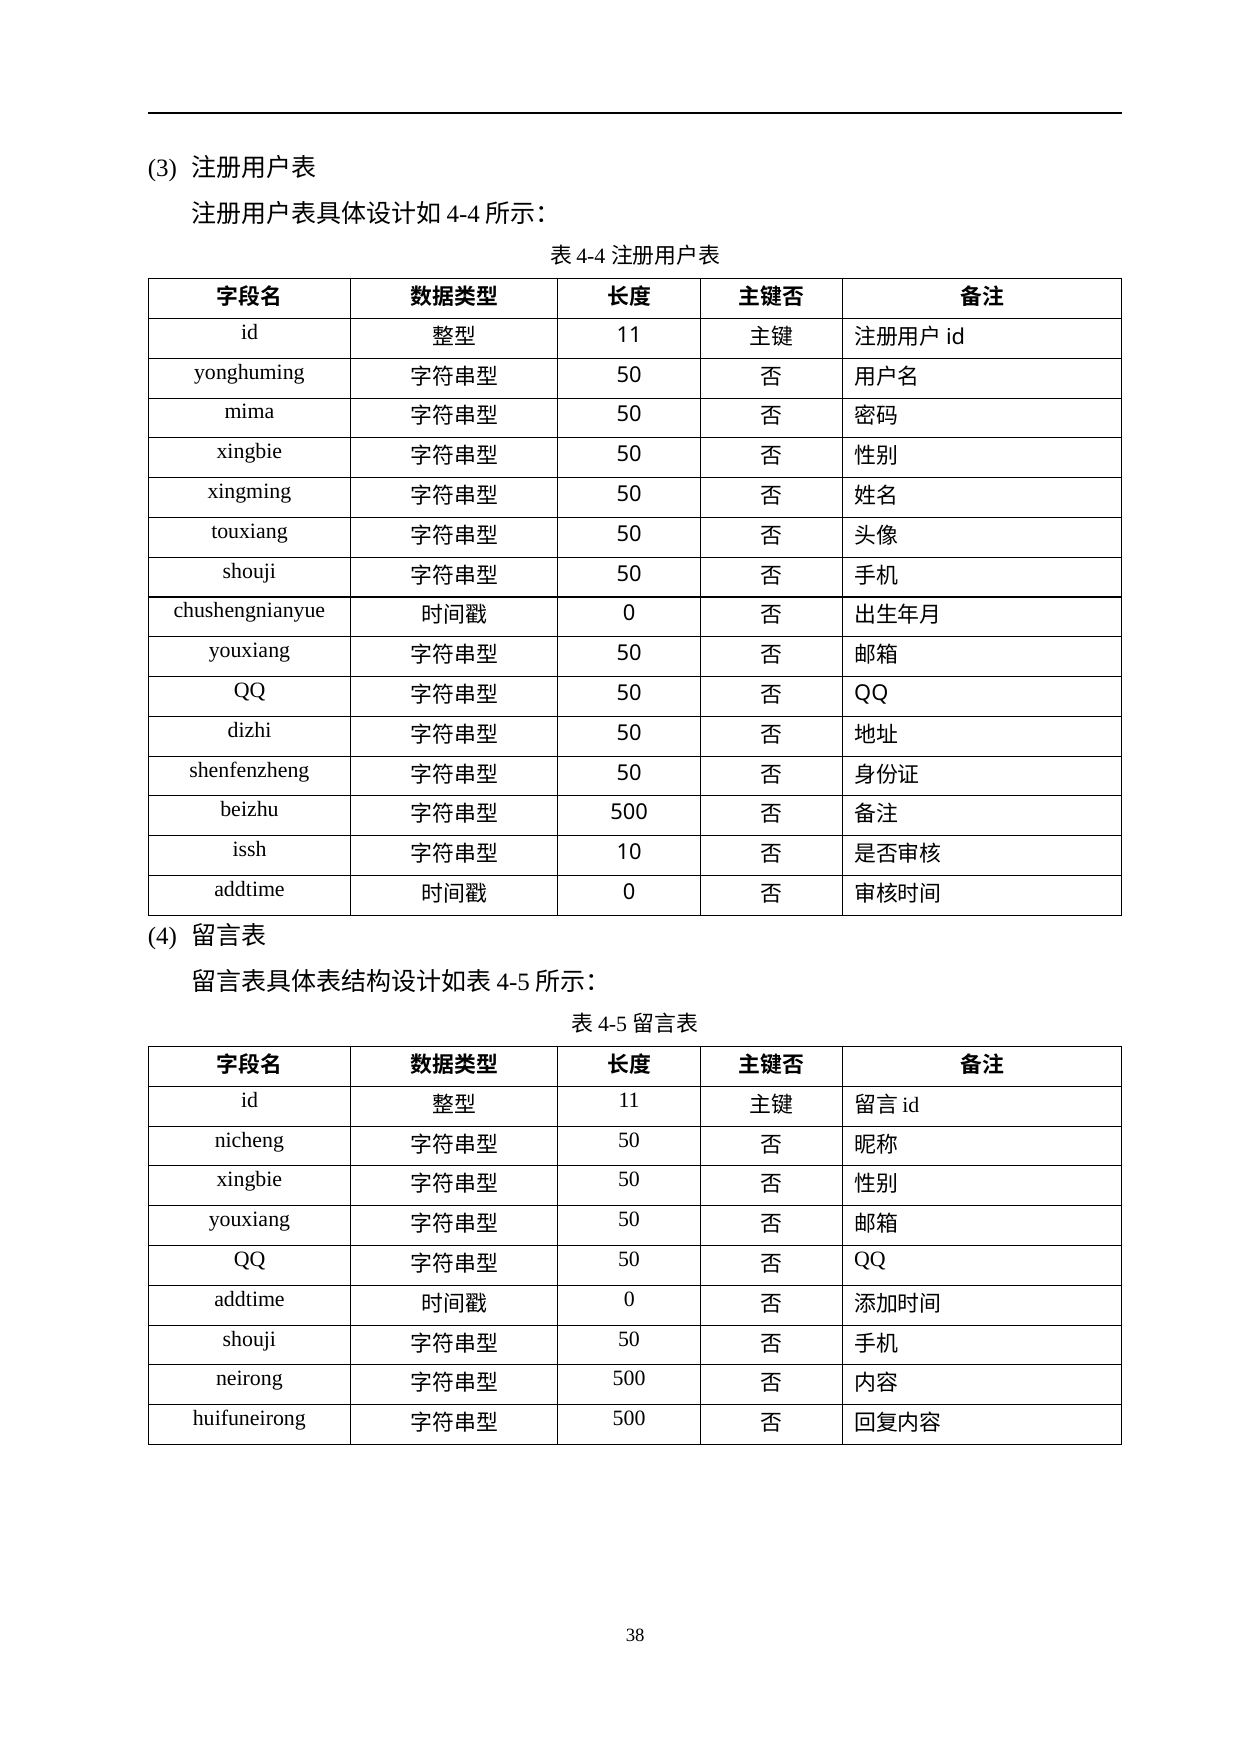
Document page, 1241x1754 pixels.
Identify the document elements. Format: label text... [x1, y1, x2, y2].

table_cell 50 [558, 1246, 700, 1285]
table_cell 留言id [843, 1087, 1121, 1126]
table_cell shouji [149, 558, 350, 596]
table_cell shenfenzheng [149, 757, 350, 795]
table_cell 否 [701, 1365, 842, 1404]
table_cell youxiang [149, 1206, 350, 1245]
table_cell touxiang [149, 518, 350, 557]
table_cell 否 [701, 1127, 842, 1165]
table_cell 字符串型 [351, 1405, 557, 1444]
table_cell 时间戳 [351, 1286, 557, 1324]
table_cell 50 [558, 1206, 700, 1245]
table_cell addtime [149, 1286, 350, 1324]
table_cell 备注 [843, 796, 1121, 835]
table_cell issh [149, 836, 350, 875]
table_cell 50 [558, 757, 700, 795]
table_header 备注 [843, 279, 1121, 318]
table_cell 否 [701, 478, 842, 517]
table_cell 整型 [351, 319, 557, 358]
table_cell 时间戳 [351, 598, 557, 636]
table_cell 否 [701, 1326, 842, 1364]
table_cell 50 [558, 1127, 700, 1165]
table_cell 否 [701, 836, 842, 875]
table_cell 否 [701, 1286, 842, 1324]
table_cell 字符串型 [351, 717, 557, 756]
table_header 数据类型 [351, 279, 557, 318]
table_cell xingbie [149, 1166, 350, 1205]
table_cell mima [149, 399, 350, 437]
table_cell dizhi [149, 717, 350, 756]
table_cell nicheng [149, 1127, 350, 1165]
table_cell neirong [149, 1365, 350, 1404]
table_cell 身份证 [843, 757, 1121, 795]
table_cell 50 [558, 558, 700, 596]
table_cell 字符串型 [351, 1127, 557, 1165]
table_cell 否 [701, 1206, 842, 1245]
table_cell id [149, 1087, 350, 1126]
table_cell 字符串型 [351, 359, 557, 397]
table_cell 密码 [843, 399, 1121, 437]
table_cell beizhu [149, 796, 350, 835]
table_cell 姓名 [843, 478, 1121, 517]
table_cell 50 [558, 518, 700, 557]
table_cell chushengnianyue [149, 598, 350, 636]
table_cell 否 [701, 1405, 842, 1444]
table_cell 性别 [843, 1166, 1121, 1205]
table_cell 否 [701, 637, 842, 676]
table_cell addtime [149, 876, 350, 915]
table_cell youxiang [149, 637, 350, 676]
table_cell 昵称 [843, 1127, 1121, 1165]
table_cell 邮箱 [843, 637, 1121, 676]
table_cell 否 [701, 876, 842, 915]
table_cell 11 [558, 1087, 700, 1126]
table_cell 字符串型 [351, 558, 557, 596]
table_cell 50 [558, 359, 700, 397]
table_cell 字符串型 [351, 836, 557, 875]
table_cell 字符串型 [351, 677, 557, 716]
table_cell 用户名 [843, 359, 1121, 397]
table_cell 整型 [351, 1087, 557, 1126]
table_cell QQ [843, 1246, 1121, 1285]
table_cell 字符串型 [351, 518, 557, 557]
table_cell 0 [558, 876, 700, 915]
table_cell 50 [558, 637, 700, 676]
table_cell 字符串型 [351, 1206, 557, 1245]
table_cell 邮箱 [843, 1206, 1121, 1245]
table_cell 字符串型 [351, 478, 557, 517]
table_cell 添加时间 [843, 1286, 1121, 1324]
table_cell 字符串型 [351, 1166, 557, 1205]
table_cell 50 [558, 717, 700, 756]
table_header 字段名 [149, 1047, 350, 1086]
table_cell 否 [701, 1246, 842, 1285]
table_header 数据类型 [351, 1047, 557, 1086]
text 表4-5 留言表 [148, 1006, 1122, 1038]
text 留言表具体表结构设计如表4-5所示： [148, 961, 1122, 997]
table_cell 否 [701, 518, 842, 557]
table_cell 500 [558, 796, 700, 835]
table_cell 50 [558, 478, 700, 517]
table_cell 50 [558, 1166, 700, 1205]
table_cell 否 [701, 598, 842, 636]
table_cell 50 [558, 677, 700, 716]
table_cell 否 [701, 359, 842, 397]
table_cell 地址 [843, 717, 1121, 756]
table_cell xingbie [149, 438, 350, 477]
table_cell 50 [558, 399, 700, 437]
table_cell QQ [843, 677, 1121, 716]
table_cell 否 [701, 558, 842, 596]
table_cell 否 [701, 796, 842, 835]
table_cell 10 [558, 836, 700, 875]
table_cell 字符串型 [351, 438, 557, 477]
table_cell 主键 [701, 319, 842, 358]
table_cell QQ [149, 1246, 350, 1285]
table_cell 字符串型 [351, 1326, 557, 1364]
table_header 备注 [843, 1047, 1121, 1086]
table_cell 字符串型 [351, 796, 557, 835]
table_cell shouji [149, 1326, 350, 1364]
table_cell 字符串型 [351, 757, 557, 795]
table_cell 500 [558, 1365, 700, 1404]
table_cell 否 [701, 399, 842, 437]
table_cell 时间戳 [351, 876, 557, 915]
table_cell 头像 [843, 518, 1121, 557]
table_cell 审核时间 [843, 876, 1121, 915]
table_cell 手机 [843, 558, 1121, 596]
text 注册用户表具体设计如4-4所示： [148, 193, 1122, 229]
table_cell 是否审核 [843, 836, 1121, 875]
table_cell 出生年月 [843, 598, 1121, 636]
list 留言表 [148, 916, 1122, 952]
table_cell 0 [558, 598, 700, 636]
table_header 主键否 [701, 1047, 842, 1086]
list 注册用户表 [148, 148, 1122, 184]
table_header 长度 [558, 279, 700, 318]
table_cell 字符串型 [351, 1365, 557, 1404]
table_cell 否 [701, 1166, 842, 1205]
table_cell id [149, 319, 350, 358]
table_cell 字符串型 [351, 1246, 557, 1285]
table_cell yonghuming [149, 359, 350, 397]
table_header 主键否 [701, 279, 842, 318]
table_cell 否 [701, 717, 842, 756]
table_cell 500 [558, 1405, 700, 1444]
table_header 长度 [558, 1047, 700, 1086]
table_cell 否 [701, 438, 842, 477]
table_cell 0 [558, 1286, 700, 1324]
table_cell 手机 [843, 1326, 1121, 1364]
table_cell 否 [701, 757, 842, 795]
table_cell 字符串型 [351, 399, 557, 437]
table_cell xingming [149, 478, 350, 517]
table_cell huifuneirong [149, 1405, 350, 1444]
table_cell 性别 [843, 438, 1121, 477]
table_cell 50 [558, 1326, 700, 1364]
text 表4-4 注册用户表 [148, 238, 1122, 270]
table_header 字段名 [149, 279, 350, 318]
table_cell 否 [701, 677, 842, 716]
table_cell QQ [149, 677, 350, 716]
table_cell 内容 [843, 1365, 1121, 1404]
table_cell 字符串型 [351, 637, 557, 676]
table_cell 注册用户id [843, 319, 1121, 358]
table_cell 11 [558, 319, 700, 358]
table_cell 50 [558, 438, 700, 477]
table_cell 主键 [701, 1087, 842, 1126]
table_cell 回复内容 [843, 1405, 1121, 1444]
